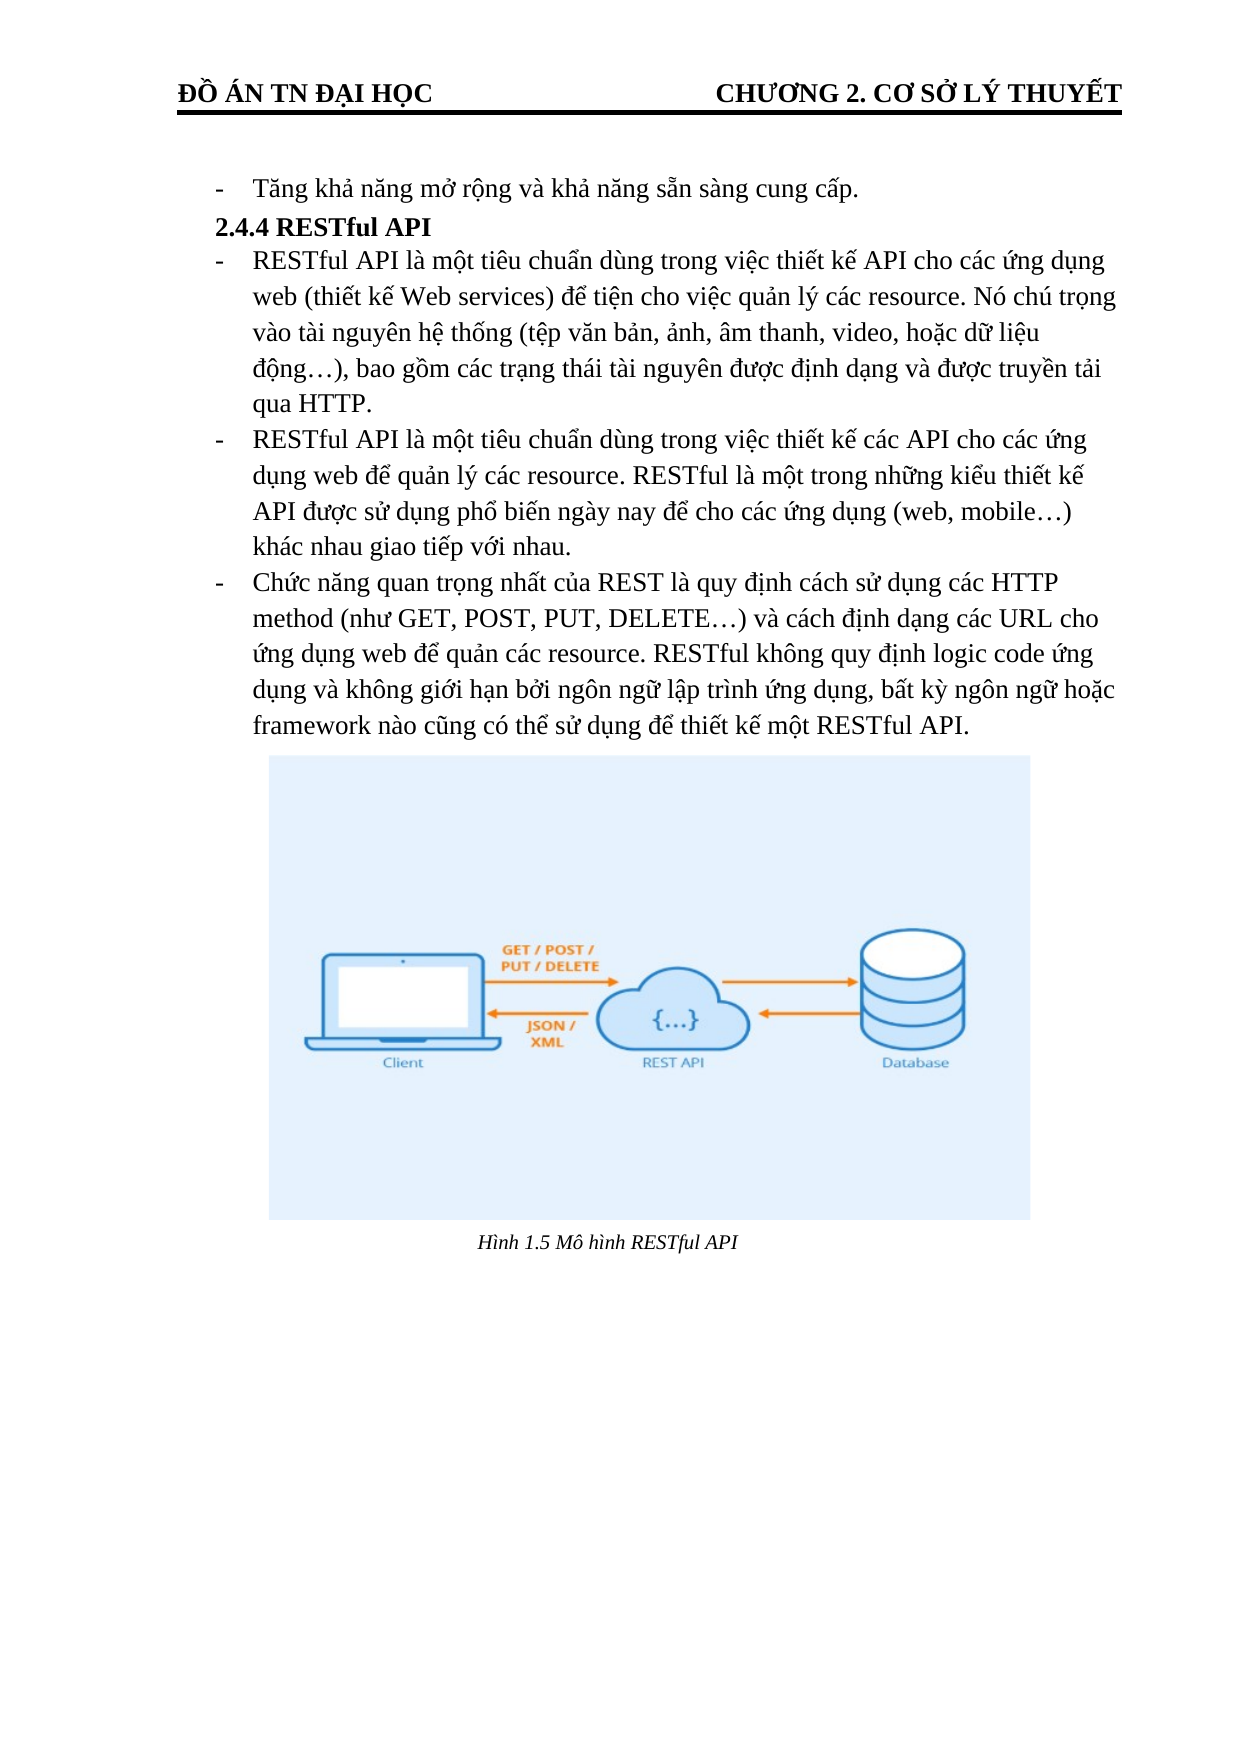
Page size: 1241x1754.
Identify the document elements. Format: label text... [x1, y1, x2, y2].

picture [268, 755, 1031, 1220]
list Tăng khả năng mở rộng và khả năng sẵn sàng cung cấp. [215, 172, 1122, 203]
subtitle 2.4.4 RESTful API [177, 212, 1122, 243]
list RESTful API là một tiêu chuẩn dùng trong việc thiết kế các API cho các ứng dụng web để quản lý các resource. RESTful là một trong những kiểu thiết kế API được sử dụng phổ biến ngày nay để cho các ứng dụng (web, mobile…) khác nhau giao tiếp với nhau. [215, 423, 1122, 561]
list Chức năng quan trọng nhất của REST là quy định cách sử dụng các HTTP method (như GET, POST, PUT, DELETE…) và cách định dạng các URL cho ứng dụng web để quản các resource. RESTful không quy định logic code ứng dụng và không giới hạn bởi ngôn ngữ lập trình ứng dụng, bất kỳ ngôn ngữ hoặc framework nào cũng có thể sử dụng để thiết kế một RESTful API. [215, 566, 1122, 740]
list RESTful API là một tiêu chuẩn dùng trong việc thiết kế API cho các ứng dụng web (thiết kế Web services) để tiện cho việc quản lý các resource. Nó chú trọng vào tài nguyên hệ thống (tệp văn bản, ảnh, âm thanh, video, hoặc dữ liệu động…), bao gồm các trạng thái tài nguyên được định dạng và được truyền tải qua HTTP. [215, 244, 1122, 418]
